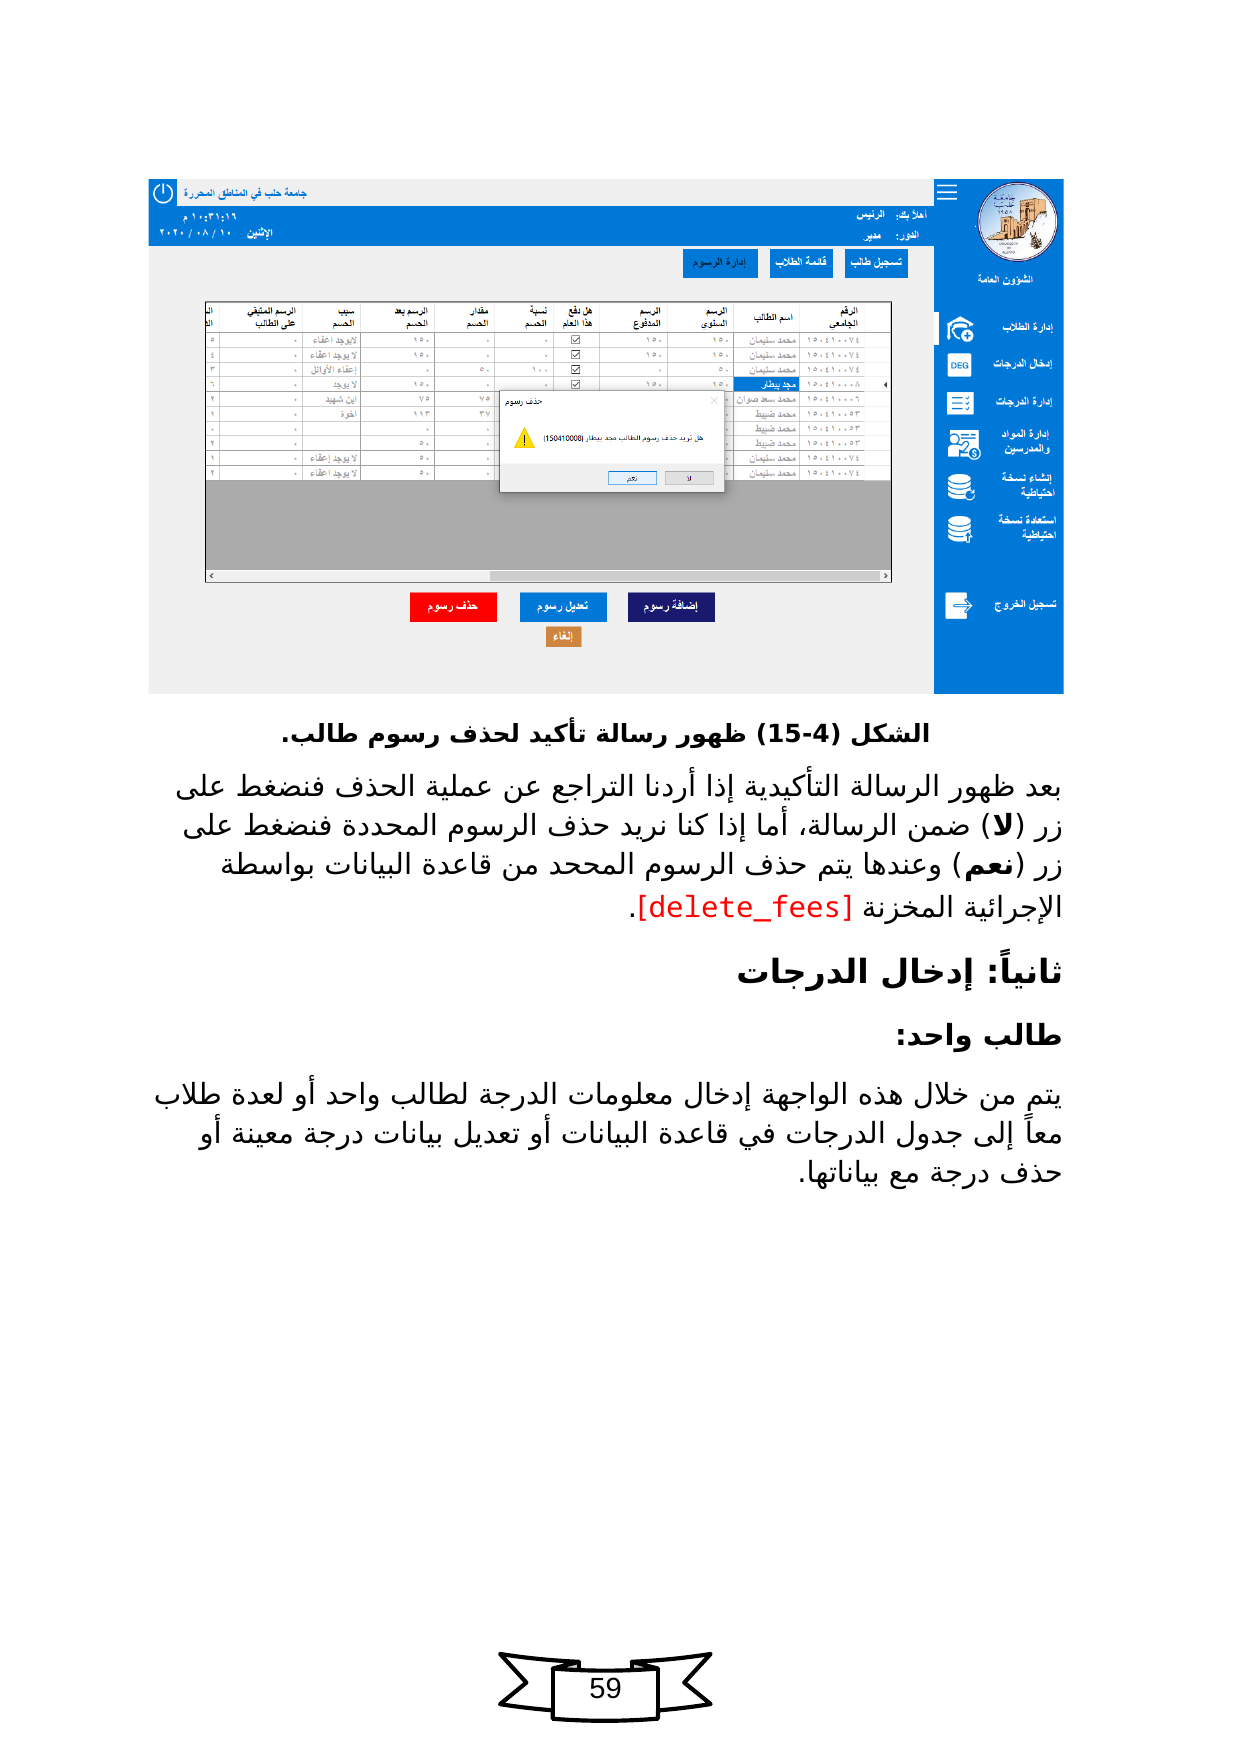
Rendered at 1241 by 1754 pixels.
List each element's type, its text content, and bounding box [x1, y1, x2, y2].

text يتم من خلال هذه الواجهة إدخال معلومات الدرجة لطالب واحد أو لعدة طلاب معاً إلى جدول الدرجات في قاعدة البيانات أو تعديل بيانات درجة معينة أو حذف درجة مع بياناتها. [148, 1078, 1063, 1189]
picture [148, 179, 1064, 694]
text ثانياً: إدخال الدرجات [148, 952, 1063, 991]
text بعد ظهور الرسالة التأكيدية إذا أردنا التراجع عن عملية الحذف فنضغط على زر (لا) ضمن الرسالة، أما إذا كنا نريد حذف الرسوم المحددة فنضغط على زر (نعم) وعندها يتم حذف الرسوم المححد من قاعدة البيانات بواسطة الإجرائية المخزنة [delete_fees]. [148, 769, 1063, 926]
text طالب واحد: [148, 1018, 1063, 1052]
text الشكل (4-15) ظهور رسالة تأكيد لحذف رسوم طالب. [148, 694, 1063, 748]
